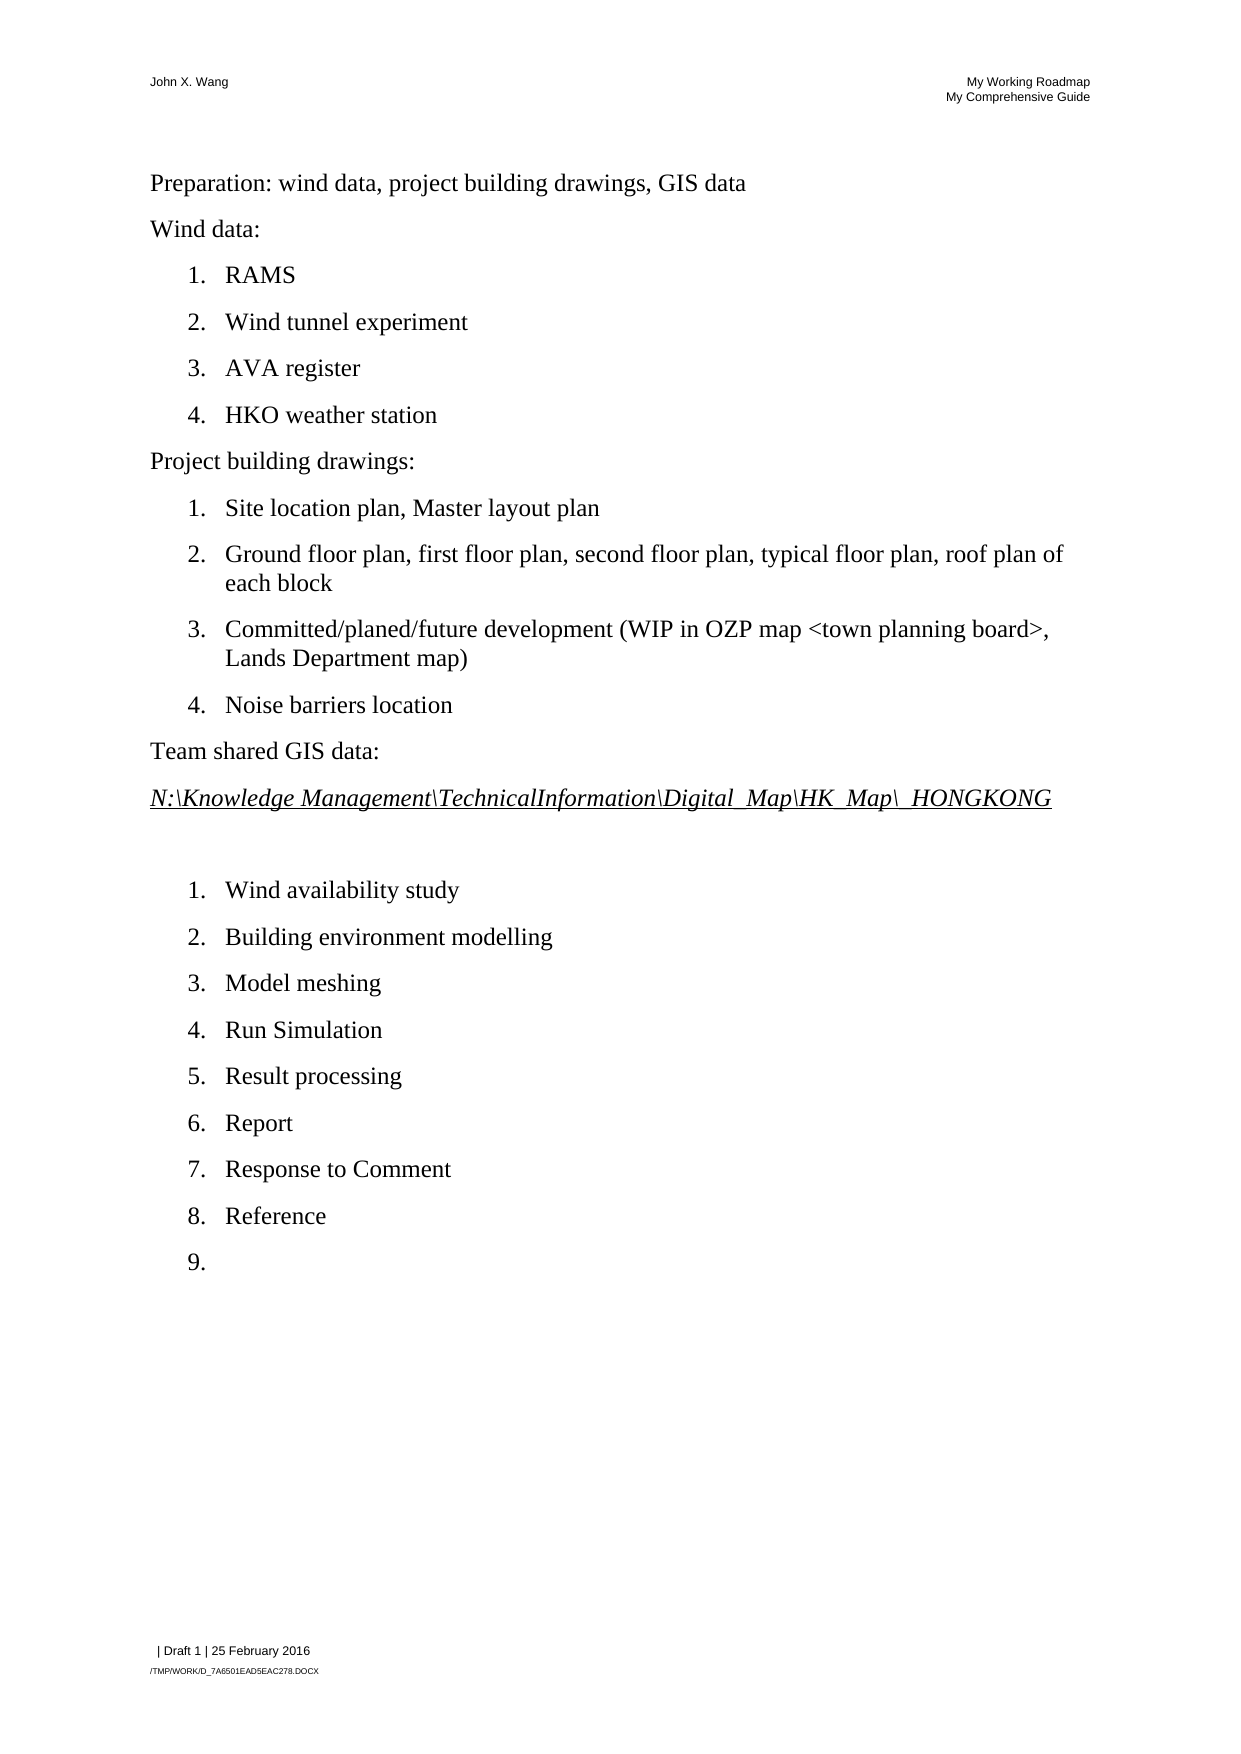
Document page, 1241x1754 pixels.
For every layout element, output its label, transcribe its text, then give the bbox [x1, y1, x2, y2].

list Report [187, 1108, 1090, 1137]
list HKO weather station [187, 400, 1090, 429]
text Team shared GIS data: [150, 736, 1090, 765]
list Run Simulation [187, 1015, 1090, 1044]
text Preparation: wind data, project building drawings, GIS data [150, 168, 1090, 196]
list AVA register [187, 353, 1090, 382]
list Noise barriers location [187, 690, 1090, 718]
list Wind tunnel experiment [187, 307, 1090, 336]
list Committed/planed/future development (WIP in OZP map <town planning board>, Lands Department map) [187, 614, 1090, 672]
text N:\Knowledge Management\TechnicalInformation\Digital_Map\HK_Map\_HONGKONG [150, 783, 1090, 811]
text Wind data: [150, 214, 1090, 243]
list Response to Comment [187, 1154, 1090, 1183]
list Result processing [187, 1061, 1090, 1090]
list Ground floor plan, first floor plan, second floor plan, typical floor plan, roof plan of each block [187, 539, 1090, 597]
list Site location plan, Master layout plan [187, 493, 1090, 522]
list Building environment modelling [187, 922, 1090, 951]
text Project building drawings: [150, 446, 1090, 475]
list Wind availability study [187, 876, 1090, 904]
list Reference [187, 1201, 1090, 1229]
list Model meshing [187, 968, 1090, 997]
list RAMS [187, 261, 1090, 289]
